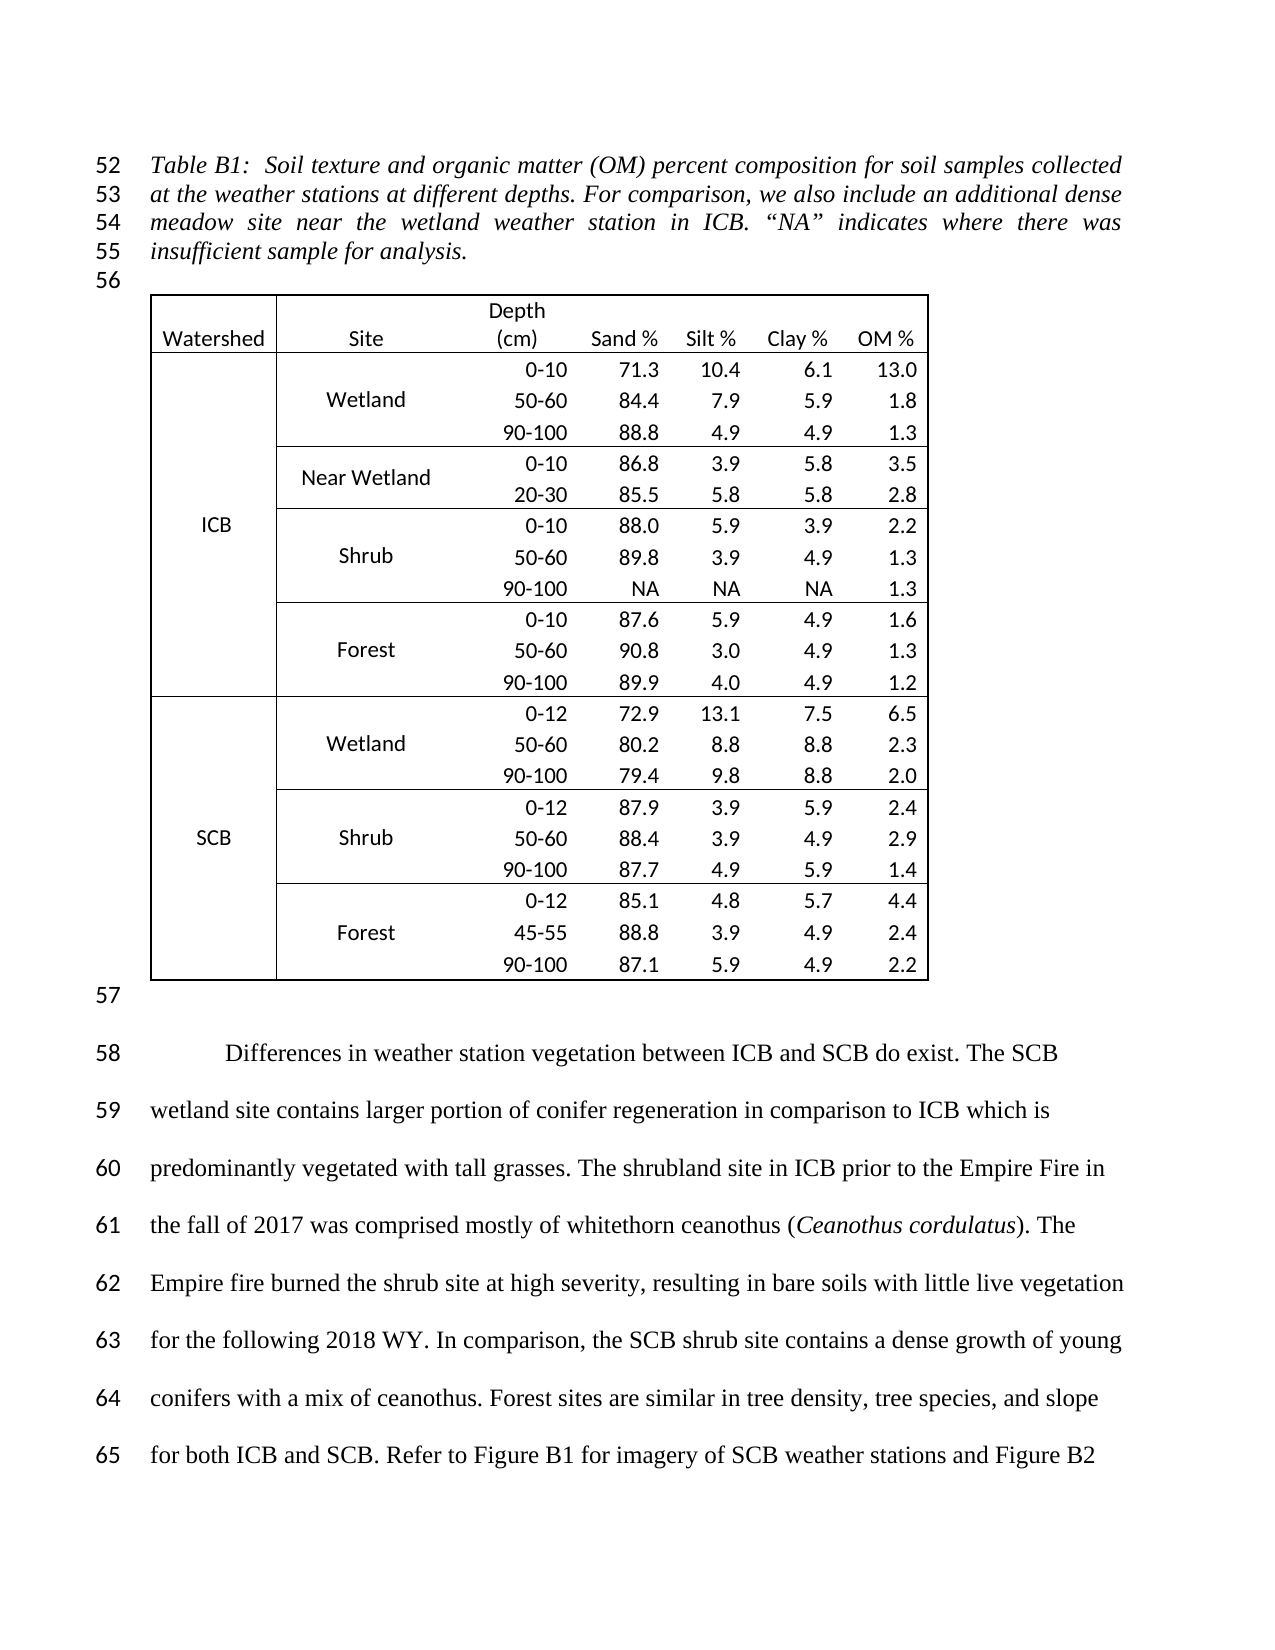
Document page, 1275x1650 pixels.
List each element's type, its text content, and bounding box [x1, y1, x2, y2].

table_header Clay % [751, 296, 844, 352]
table_cell 1.3 [844, 633, 927, 664]
table_cell 4.9 [751, 633, 844, 664]
table_cell 4.0 [670, 664, 751, 696]
table_cell 4.9 [751, 414, 844, 446]
table_cell 87.1 [579, 946, 670, 978]
table_cell 4.9 [670, 414, 751, 446]
table_cell 50-60 [456, 539, 578, 571]
table_cell 5.9 [670, 509, 751, 539]
table_header Watershed [152, 296, 276, 352]
text Table B1: Soil texture and organic matter (OM) percent composition for soil samples collected at the weather stations at different depths. For comparison, we also include an additional dense meadow site near the wetland weather station in ICB. “NA” indicates where there was insufficient sample for analysis. [150, 150, 1125, 265]
table_cell 88.4 [579, 821, 670, 852]
table_cell Forest [277, 884, 456, 978]
table_cell 0-10 [456, 353, 578, 383]
table_cell 85.1 [579, 884, 670, 914]
table_cell 2.8 [844, 477, 927, 508]
table_cell 3.9 [670, 539, 751, 571]
table_cell 2.2 [844, 509, 927, 539]
table_header Depth (cm) [456, 296, 578, 352]
table_cell 3.9 [670, 790, 751, 821]
table_cell 4.4 [844, 884, 927, 914]
table_cell 4.8 [670, 884, 751, 914]
table_cell 88.0 [579, 509, 670, 539]
table_cell 10.4 [670, 353, 751, 383]
table_cell 0-12 [456, 697, 578, 727]
table_cell Wetland [277, 353, 456, 446]
table_cell 9.8 [670, 758, 751, 789]
table_cell 50-60 [456, 821, 578, 852]
table_cell 3.9 [751, 509, 844, 539]
table_cell 90-100 [456, 946, 578, 978]
table_cell 2.2 [844, 946, 927, 978]
table_cell 5.8 [751, 447, 844, 477]
table_cell 88.8 [579, 914, 670, 946]
table_cell 13.0 [844, 353, 927, 383]
table_cell 5.9 [670, 603, 751, 633]
table_cell 86.8 [579, 447, 670, 477]
table_cell 3.0 [670, 633, 751, 664]
table_cell Forest [277, 603, 456, 696]
table_cell 90.8 [579, 633, 670, 664]
table_cell 5.9 [751, 790, 844, 821]
table_cell 3.9 [670, 821, 751, 852]
table_cell 8.8 [751, 727, 844, 758]
table_cell NA [579, 571, 670, 602]
table_cell 4.9 [751, 664, 844, 696]
table_cell 6.5 [844, 697, 927, 727]
table_cell 90-100 [456, 414, 578, 446]
table_cell SCB [152, 697, 276, 978]
table_cell 88.8 [579, 414, 670, 446]
table_cell 0-10 [456, 603, 578, 633]
table_cell 80.2 [579, 727, 670, 758]
table_cell 1.6 [844, 603, 927, 633]
table_cell 4.9 [751, 914, 844, 946]
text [150, 1038, 1125, 1469]
table_cell Shrub [277, 790, 456, 883]
table_cell 5.9 [751, 383, 844, 414]
table_cell 5.9 [751, 852, 844, 883]
table_cell 1.3 [844, 539, 927, 571]
table_cell 90-100 [456, 852, 578, 883]
table_cell 0-12 [456, 884, 578, 914]
table_cell 0-10 [456, 509, 578, 539]
table_header Site [277, 296, 456, 352]
table_cell 2.3 [844, 727, 927, 758]
table_cell 7.9 [670, 383, 751, 414]
table_cell 2.0 [844, 758, 927, 789]
table_cell 0-12 [456, 790, 578, 821]
table_cell 5.8 [670, 477, 751, 508]
table_cell 3.9 [670, 914, 751, 946]
table_cell 4.9 [751, 539, 844, 571]
table_cell 3.9 [670, 447, 751, 477]
table_cell 90-100 [456, 758, 578, 789]
table_cell 1.2 [844, 664, 927, 696]
table_cell 89.9 [579, 664, 670, 696]
table_cell 5.7 [751, 884, 844, 914]
table_cell 50-60 [456, 727, 578, 758]
table_cell 4.9 [751, 946, 844, 978]
table_cell 85.5 [579, 477, 670, 508]
table_cell 90-100 [456, 664, 578, 696]
table_cell 7.5 [751, 697, 844, 727]
table_cell 45-55 [456, 914, 578, 946]
table_cell 6.1 [751, 353, 844, 383]
table_cell 4.9 [751, 603, 844, 633]
table_cell ICB [152, 353, 276, 696]
table_cell 2.9 [844, 821, 927, 852]
table_cell 89.8 [579, 539, 670, 571]
table_cell 8.8 [670, 727, 751, 758]
table_cell 2.4 [844, 790, 927, 821]
table_cell Wetland [277, 697, 456, 789]
table_cell 87.9 [579, 790, 670, 821]
table_header Silt % [670, 296, 751, 352]
table_cell 5.9 [670, 946, 751, 978]
table_cell 4.9 [751, 821, 844, 852]
table_cell 84.4 [579, 383, 670, 414]
table_cell 1.8 [844, 383, 927, 414]
table_cell 5.8 [751, 477, 844, 508]
table_cell Shrub [277, 509, 456, 602]
table_cell 3.5 [844, 447, 927, 477]
table_cell 2.4 [844, 914, 927, 946]
table_cell 1.3 [844, 571, 927, 602]
table_cell Near Wetland [277, 447, 456, 508]
table_cell 87.7 [579, 852, 670, 883]
table_cell 1.4 [844, 852, 927, 883]
table_cell 79.4 [579, 758, 670, 789]
table_cell 0-10 [456, 447, 578, 477]
table_cell 90-100 [456, 571, 578, 602]
table_cell 1.3 [844, 414, 927, 446]
table_cell 71.3 [579, 353, 670, 383]
table_header Sand % [579, 296, 670, 352]
table_header OM % [844, 296, 927, 352]
table_cell 50-60 [456, 633, 578, 664]
table_cell NA [670, 571, 751, 602]
table_cell 87.6 [579, 603, 670, 633]
table_cell 20-30 [456, 477, 578, 508]
table_cell 13.1 [670, 697, 751, 727]
table_cell 8.8 [751, 758, 844, 789]
table_cell 50-60 [456, 383, 578, 414]
table_cell 72.9 [579, 697, 670, 727]
table_cell 4.9 [670, 852, 751, 883]
table_cell NA [751, 571, 844, 602]
